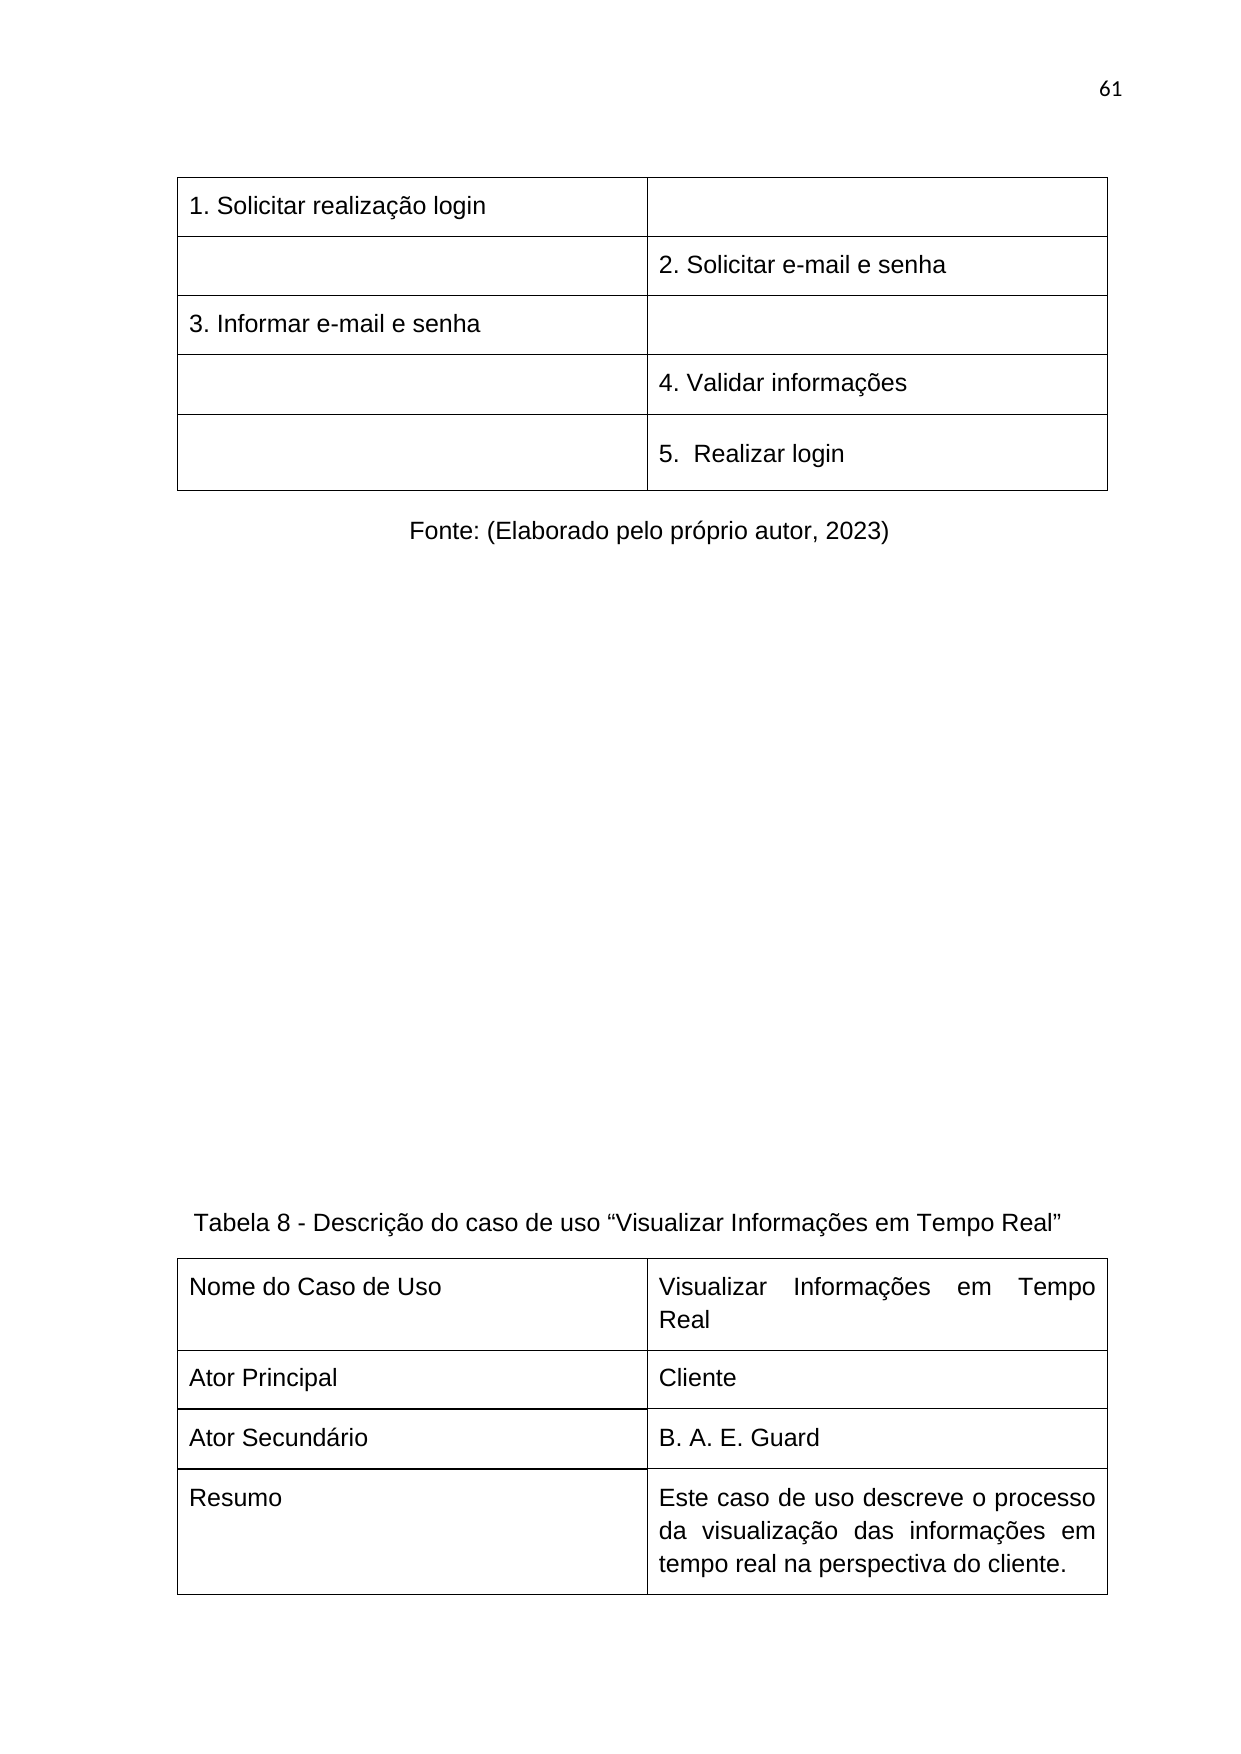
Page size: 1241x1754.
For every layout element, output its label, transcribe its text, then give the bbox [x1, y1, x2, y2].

table_cell 1. Solicitar realização login [178, 178, 647, 236]
table_cell Ator Secundário [178, 1410, 647, 1468]
table_header Visualizar Informações em Tempo Real [648, 1259, 1107, 1350]
table_cell [648, 178, 1107, 236]
list Fonte: (Elaborado pelo próprio autor, 2023) [177, 516, 1122, 544]
table_cell Cliente [648, 1351, 1107, 1408]
table_cell [178, 415, 647, 490]
table_cell 5. Realizar login [648, 415, 1107, 490]
table_cell Este caso de uso descreve o processo da visualização das informações em tempo real na perspectiva do cliente. [648, 1469, 1107, 1594]
table_cell 2. Solicitar e-mail e senha [648, 237, 1107, 295]
table_cell Ator Principal [178, 1351, 647, 1408]
table_cell 3. Informar e-mail e senha [178, 296, 647, 354]
text Tabela 8 - Descrição do caso de uso “Visualizar Informações em Tempo Real” [177, 1208, 1078, 1237]
table_cell B. A. E. Guard [648, 1409, 1107, 1468]
table_cell [178, 237, 647, 295]
table_cell [178, 355, 647, 413]
table_cell 4. Validar informações [648, 355, 1107, 413]
table_cell Resumo [178, 1470, 647, 1594]
table_header Nome do Caso de Uso [178, 1259, 647, 1350]
table_cell [648, 296, 1107, 354]
